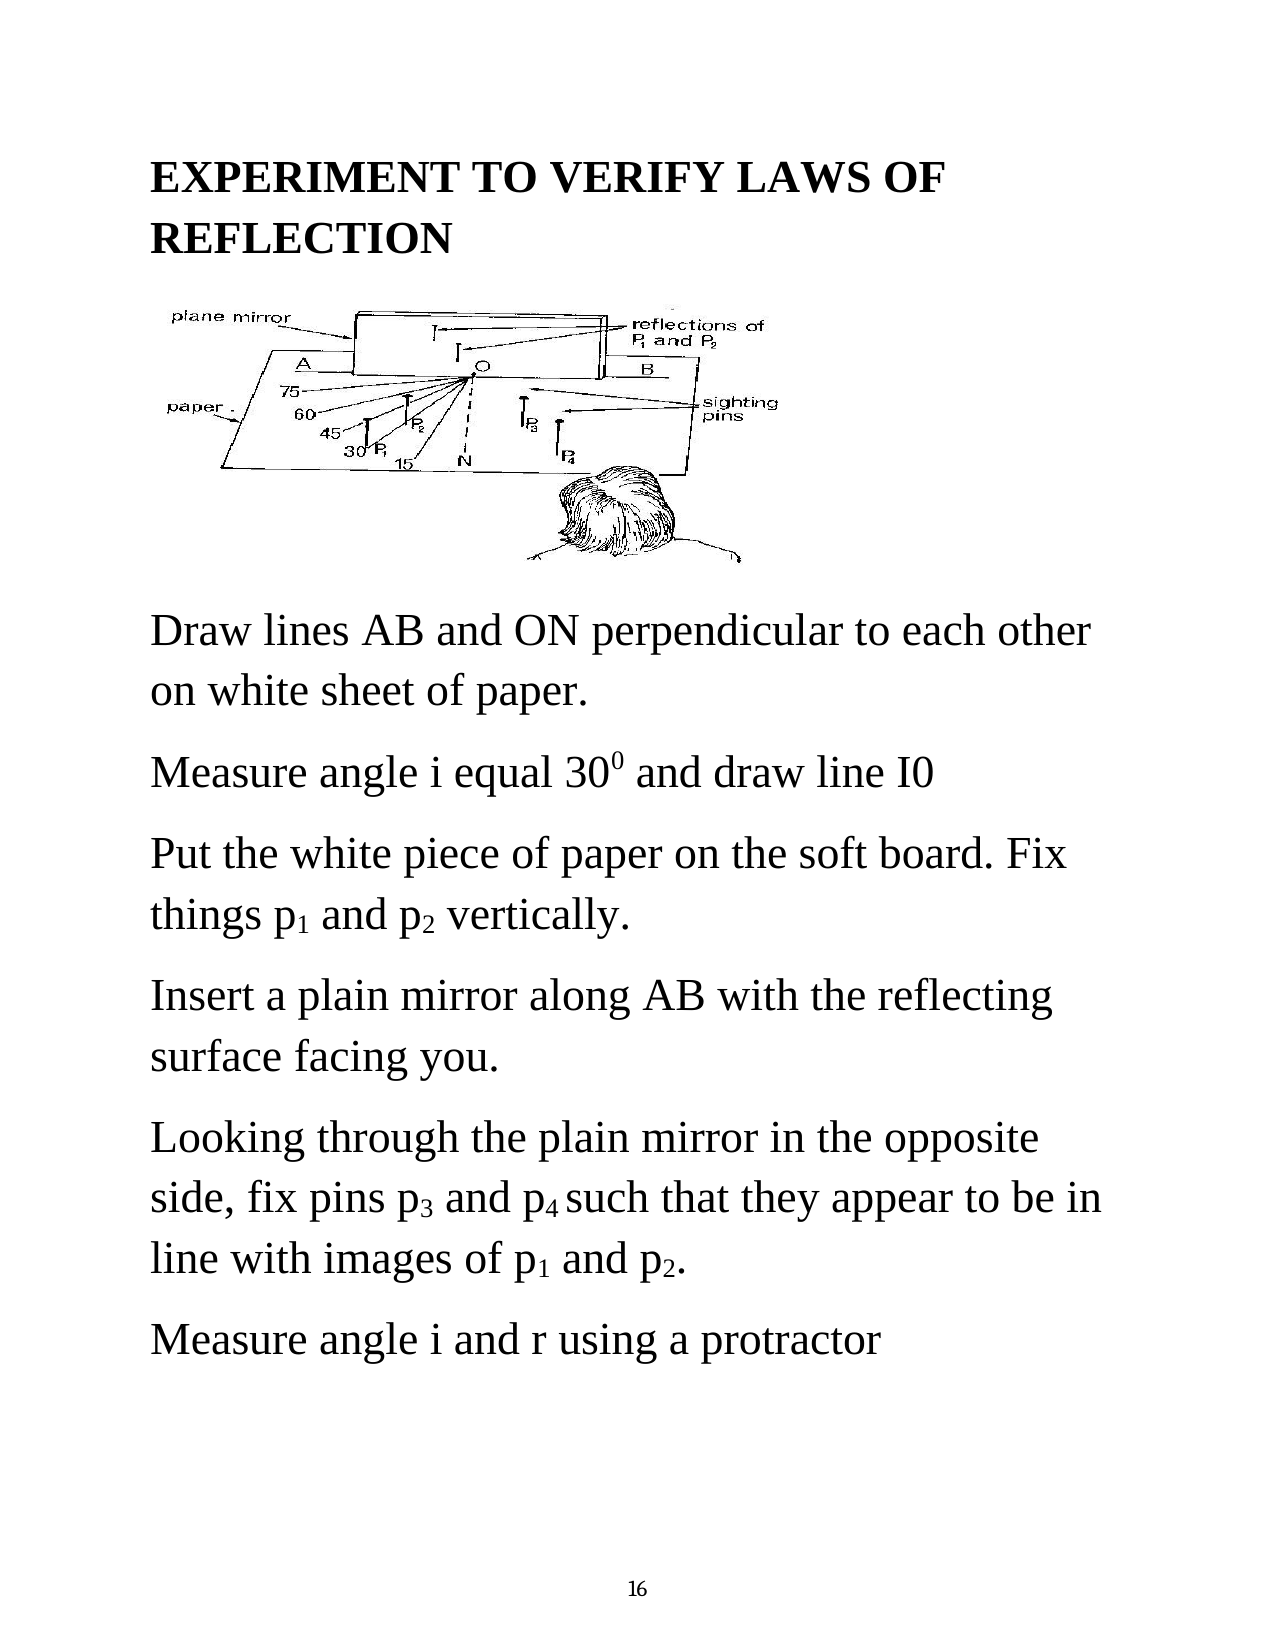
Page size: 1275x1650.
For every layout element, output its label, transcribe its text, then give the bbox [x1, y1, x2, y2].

text Insert a plain mirror along AB with the reflecting surface facing you. [150, 968, 1125, 1081]
text Looking through the plain mirror in the opposite side, fix pins p3 and p4 such that they appear to be in line with images of p1 and p2. [150, 1109, 1125, 1283]
list EXPERIMENT TO VERIFY LAWS OF REFLECTION [150, 150, 1125, 263]
text Measure angle i and r using a protractor [150, 1312, 1125, 1364]
picture [150, 271, 822, 578]
text Measure angle i equal 300 and draw line I0 [150, 744, 1125, 797]
text Put the white piece of paper on the soft board. Fix things p1 and p2 vertically. [150, 826, 1125, 939]
text Draw lines AB and ON perpendicular to each other on white sheet of paper. [150, 602, 1125, 716]
